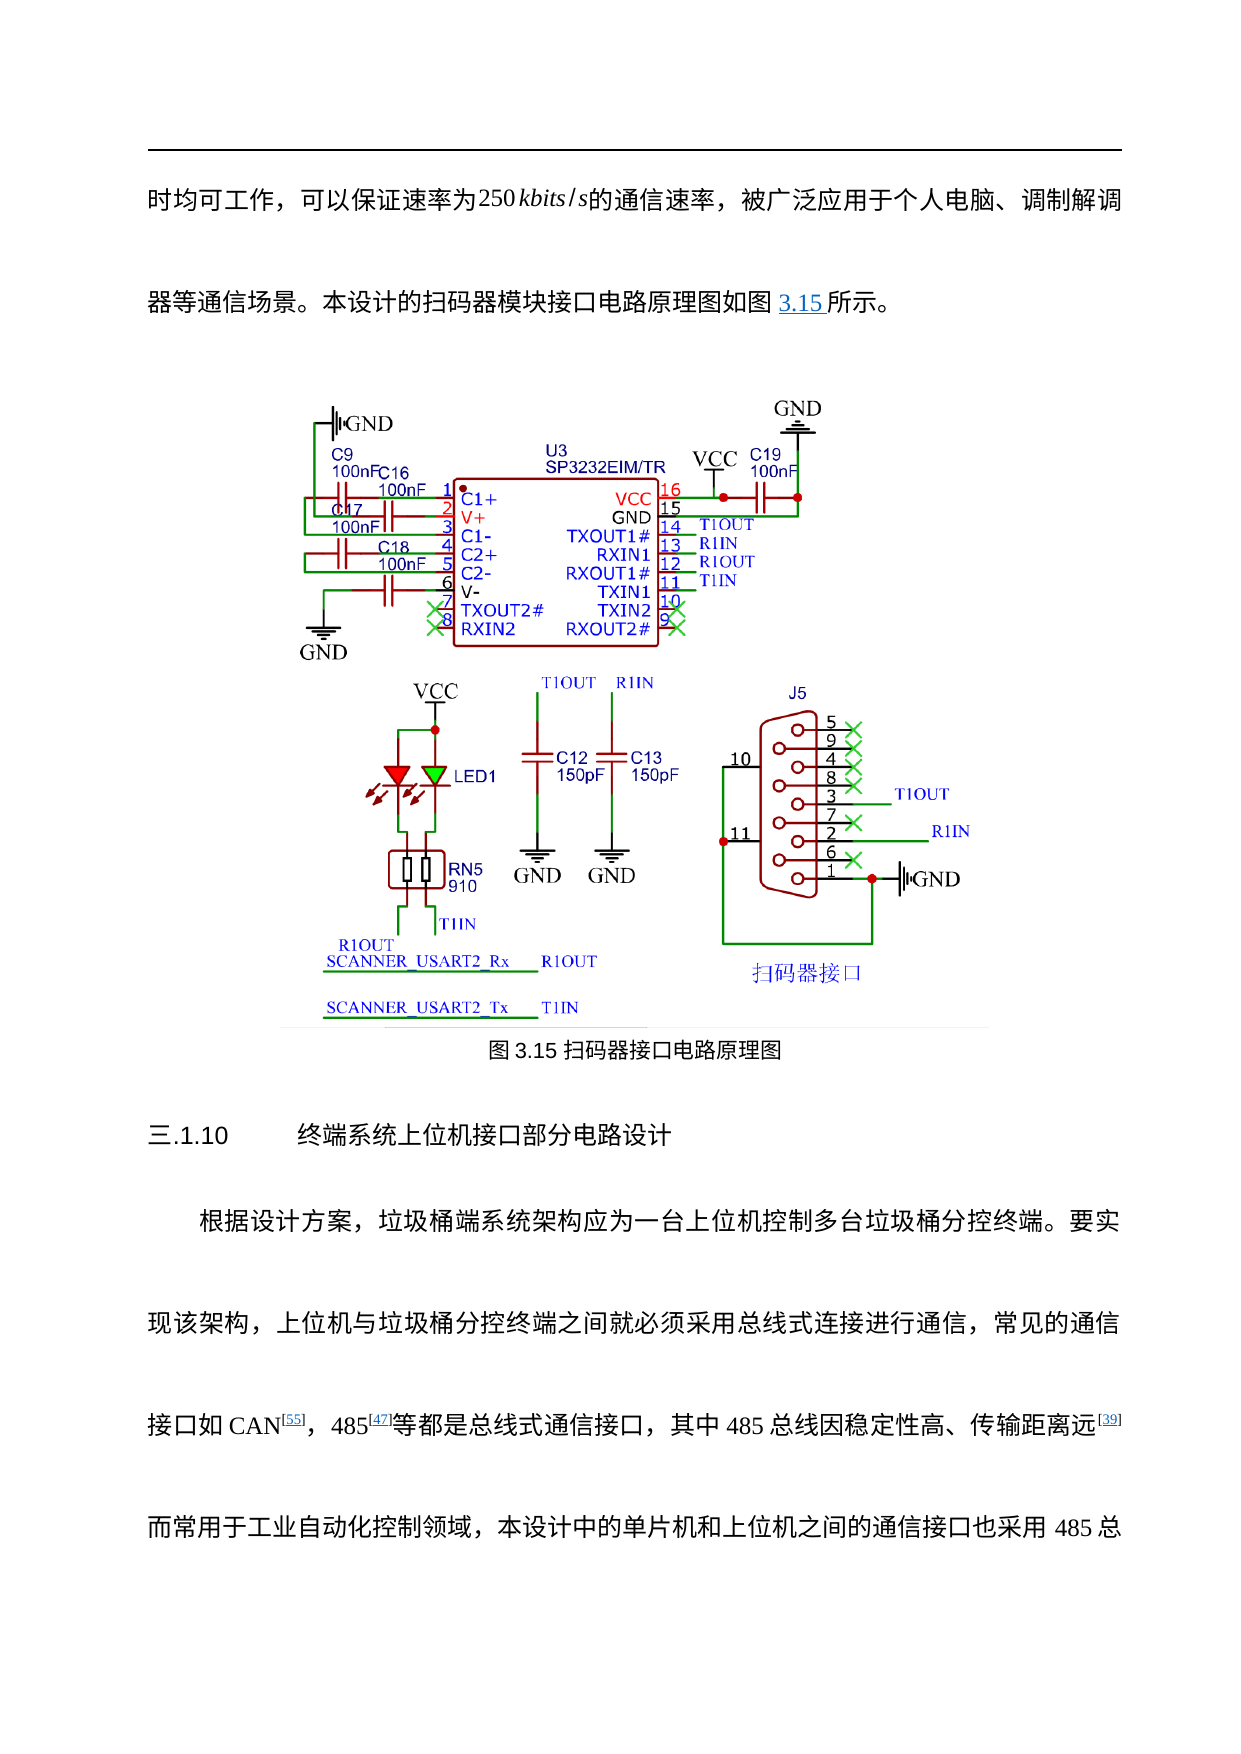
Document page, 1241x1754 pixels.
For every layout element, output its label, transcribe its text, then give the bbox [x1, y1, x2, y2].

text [148, 1186, 1122, 1559]
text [148, 165, 1122, 334]
subtitle 终端系统上位机接口部分电路设计 [148, 1100, 1122, 1168]
picture [280, 391, 990, 1028]
text 图 3.15 扫码器接口电路原理图 [148, 1032, 1122, 1066]
